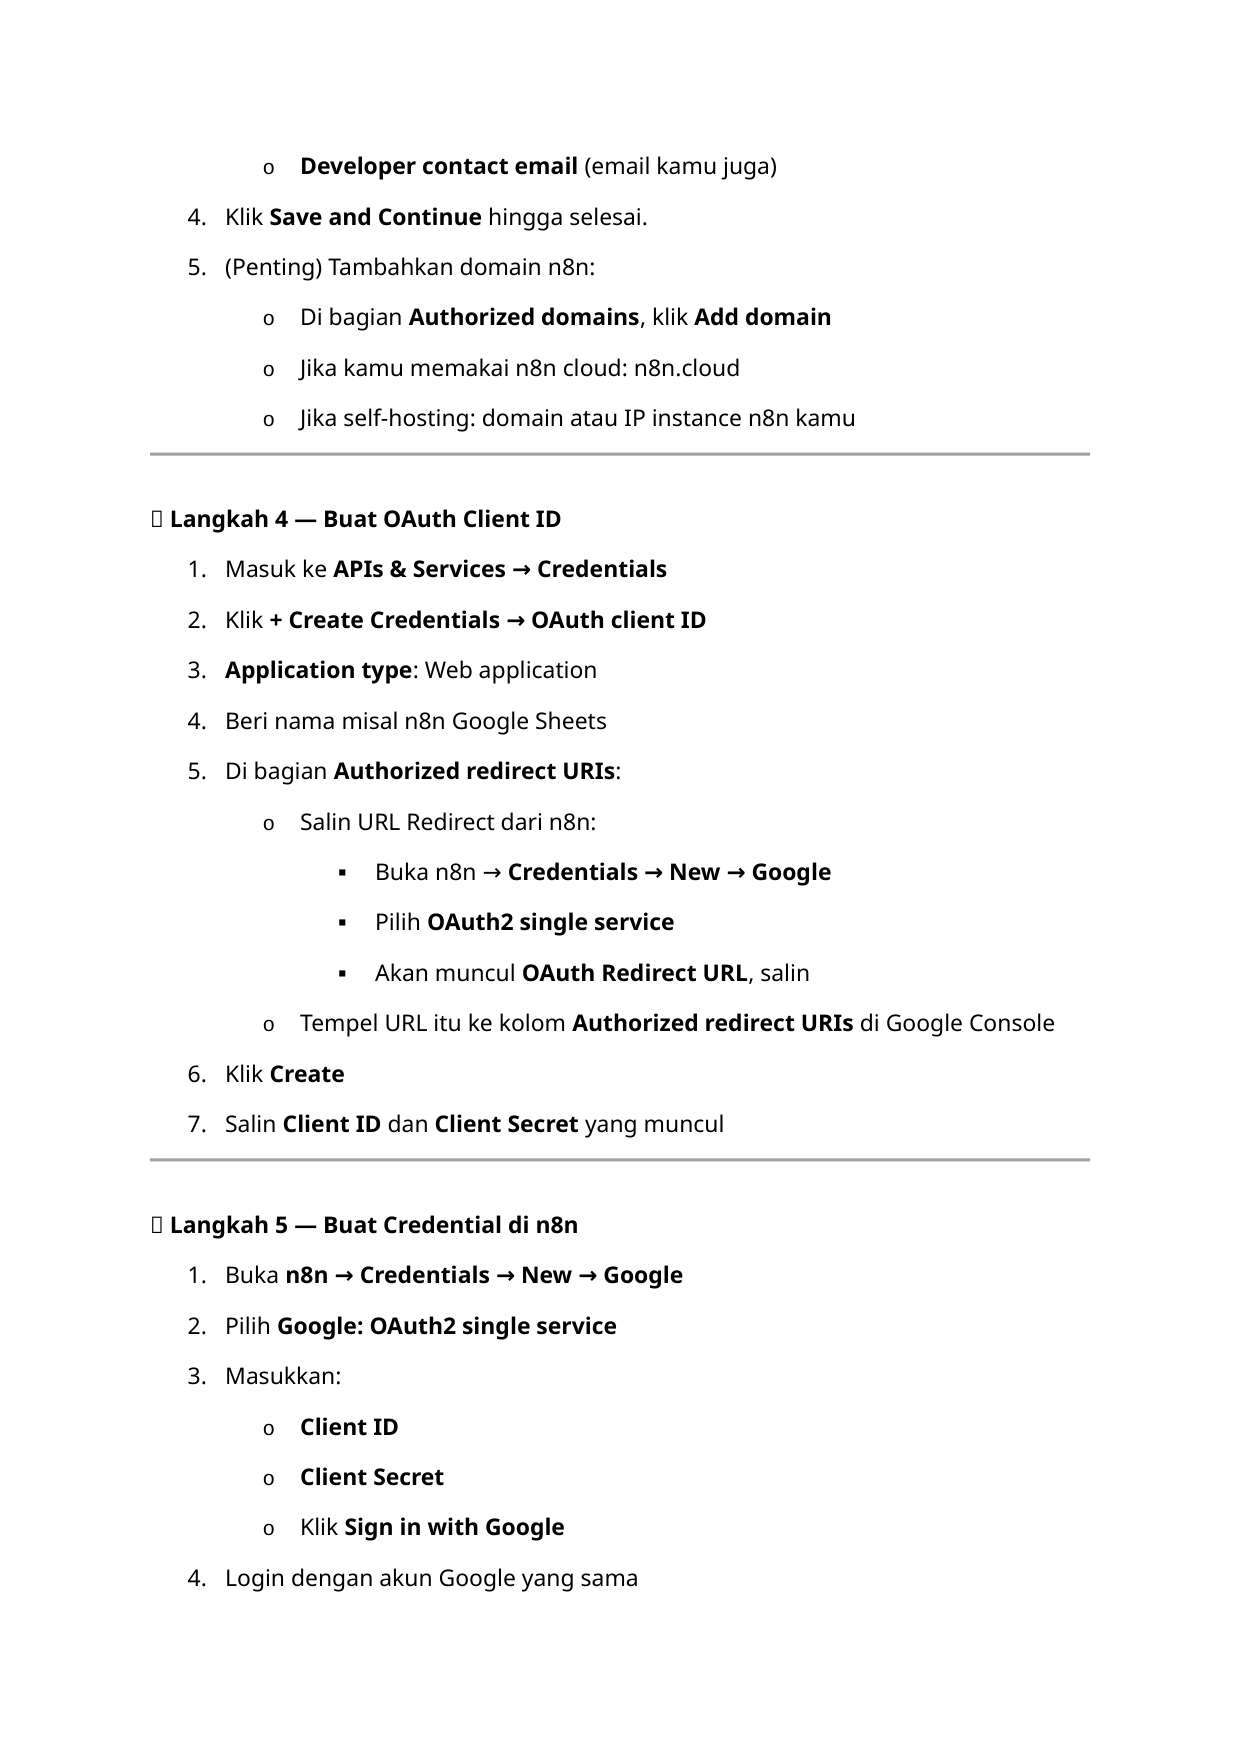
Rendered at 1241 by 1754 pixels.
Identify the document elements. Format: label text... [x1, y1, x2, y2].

list Client Secret [262, 1461, 1090, 1492]
list Klik Save and Continue hingga selesai. [187, 200, 1090, 232]
list Klik + Create Credentials → OAuth client ID [187, 604, 1090, 635]
list Client ID [262, 1410, 1090, 1442]
list (Penting) Tambahkan domain n8n: [187, 251, 1090, 282]
list Pilih Google: OAuth2 single service [187, 1309, 1090, 1341]
list Klik Create [187, 1057, 1090, 1089]
list Application type: Web application [187, 654, 1090, 685]
list Tempel URL itu ke kolom Authorized redirect URIs di Google Console [262, 1007, 1090, 1038]
list Jika kamu memakai n8n cloud: n8n.cloud [262, 352, 1090, 383]
list Klik Sign in with Google [262, 1511, 1090, 1542]
list Akan muncul OAuth Redirect URL, salin [337, 957, 1090, 988]
list Di bagian Authorized redirect URIs: [187, 755, 1090, 786]
list Masukkan: [187, 1360, 1090, 1391]
list Buka n8n → Credentials → New → Google [187, 1259, 1090, 1290]
list Salin Client ID dan Client Secret yang muncul [187, 1108, 1090, 1139]
list Masuk ke APIs & Services → Credentials [187, 553, 1090, 584]
text 🔑 Langkah 5 — Buat Credential di n8n [150, 1209, 1090, 1240]
list Salin URL Redirect dari n8n: [262, 805, 1090, 837]
list Jika self-hosting: domain atau IP instance n8n kamu [262, 402, 1090, 433]
list Beri nama misal n8n Google Sheets [187, 704, 1090, 736]
list Login dengan akun Google yang sama [187, 1562, 1090, 1593]
text 🔐 Langkah 4 — Buat OAuth Client ID [150, 503, 1090, 534]
list Developer contact email (email kamu juga) [262, 150, 1090, 181]
list Pilih OAuth2 single service [337, 906, 1090, 937]
list Buka n8n → Credentials → New → Google [337, 856, 1090, 887]
list Di bagian Authorized domains, klik Add domain [262, 301, 1090, 332]
